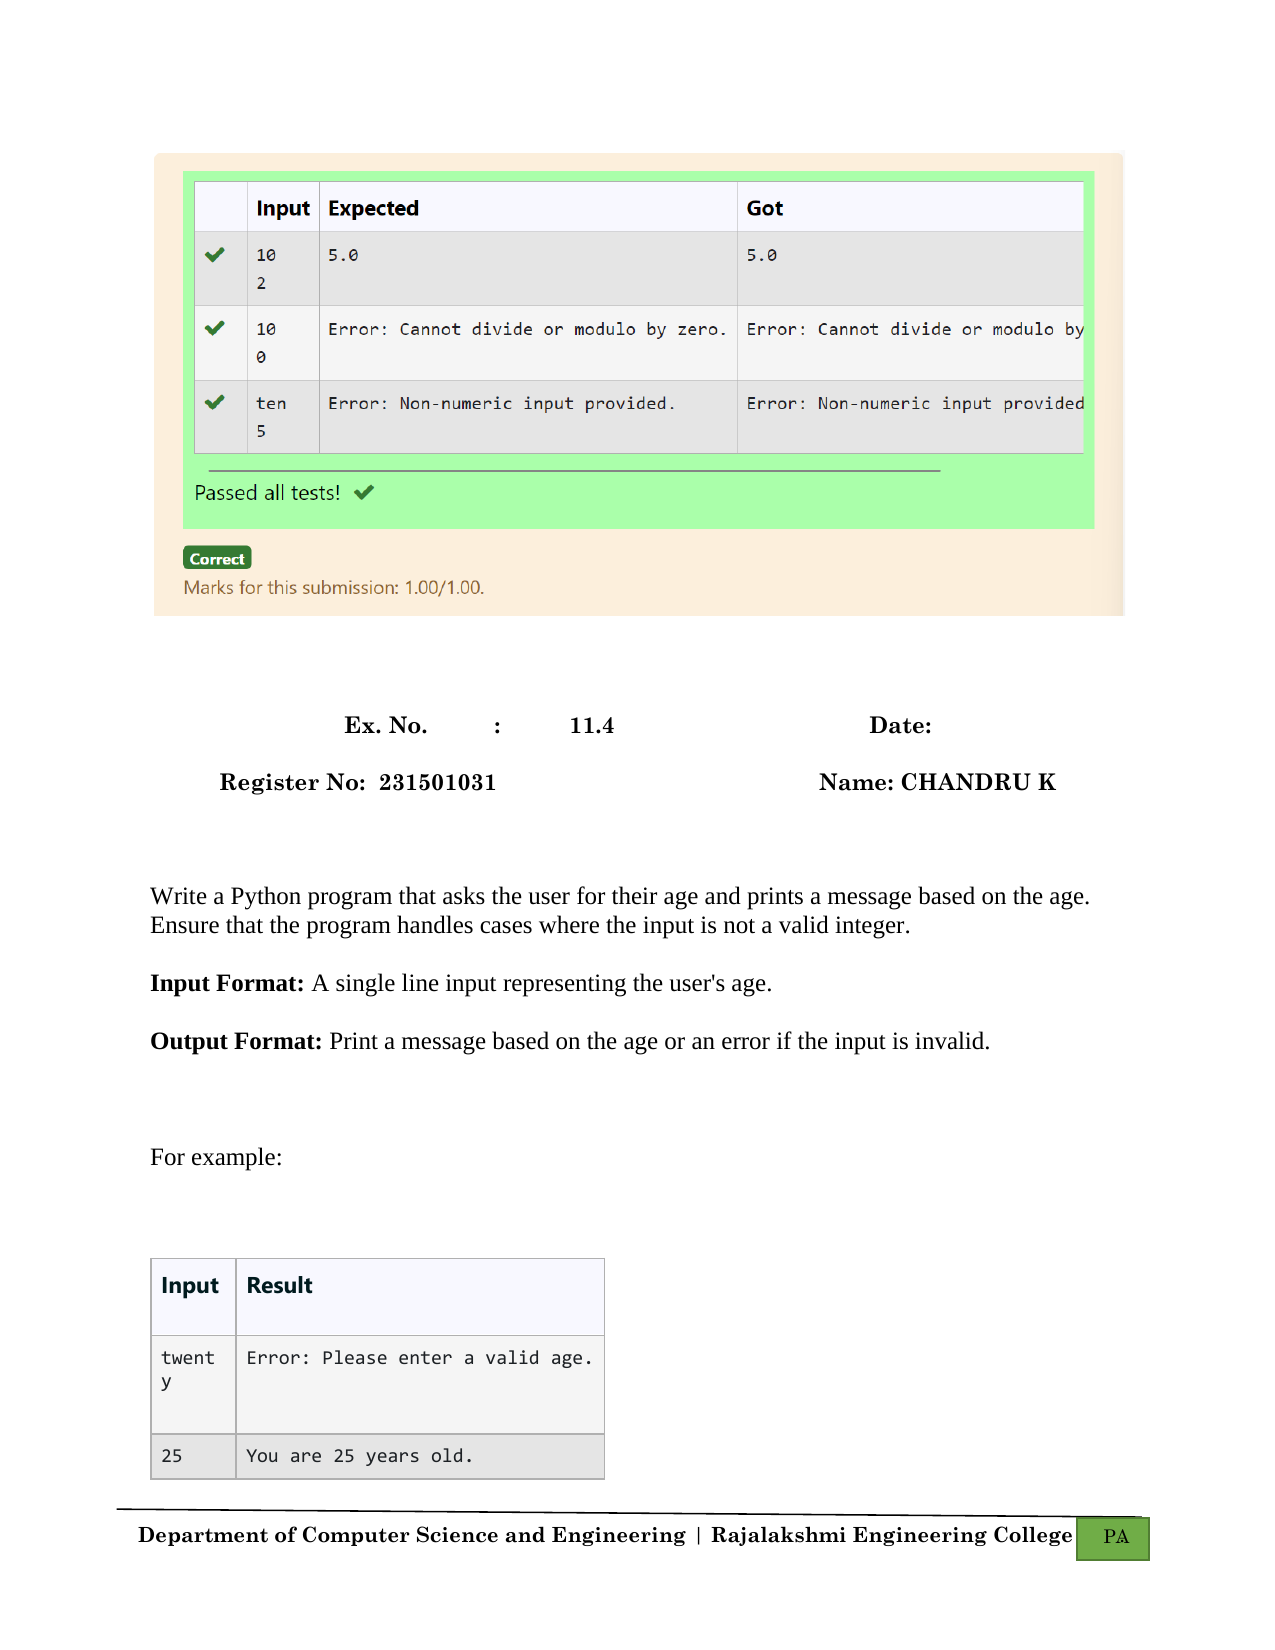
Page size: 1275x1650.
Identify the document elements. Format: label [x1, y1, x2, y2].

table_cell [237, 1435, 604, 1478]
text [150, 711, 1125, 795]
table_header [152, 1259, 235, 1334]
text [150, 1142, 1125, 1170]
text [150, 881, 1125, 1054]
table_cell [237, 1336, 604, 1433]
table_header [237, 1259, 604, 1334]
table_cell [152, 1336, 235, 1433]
picture [150, 150, 1125, 616]
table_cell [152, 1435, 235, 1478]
